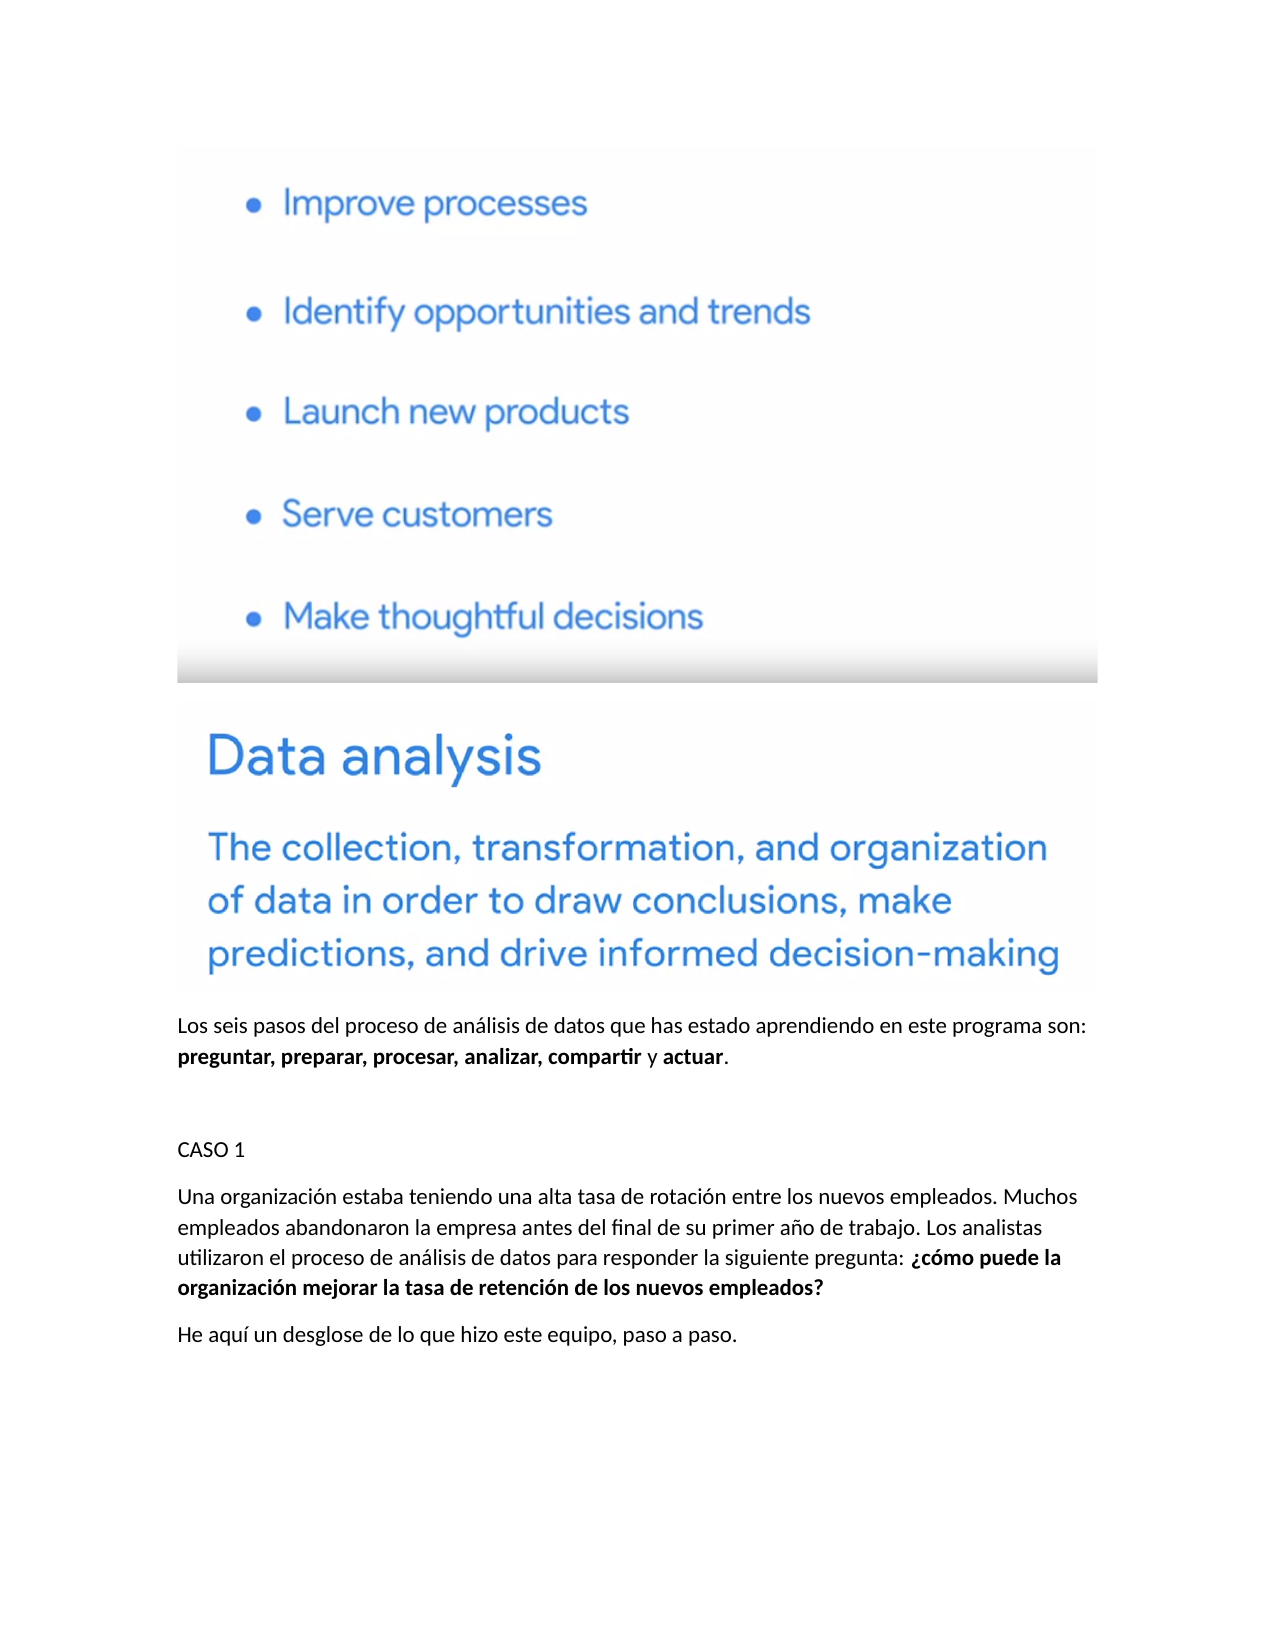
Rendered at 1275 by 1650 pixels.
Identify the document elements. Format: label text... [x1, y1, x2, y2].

text CASO 1 [177, 1136, 1098, 1163]
picture [177, 701, 1098, 993]
text Una organización estaba teniendo una alta tasa de rotación entre los nuevos empleados. Muchos empleados abandonaron la empresa antes del final de su primer año de trabajo. Los analistas utilizaron el proceso de análisis de datos para responder la siguiente pregunta: ¿cómo puede la organización mejorar la tasa de retención de los nuevos empleados? [177, 1182, 1098, 1301]
picture [177, 147, 1098, 683]
text Los seis pasos del proceso de análisis de datos que has estado aprendiendo en este programa son: preguntar, preparar, procesar, analizar, compartir y actuar. [177, 1012, 1098, 1070]
text He aquí un desglose de lo que hizo este equipo, paso a paso. [177, 1320, 1098, 1348]
